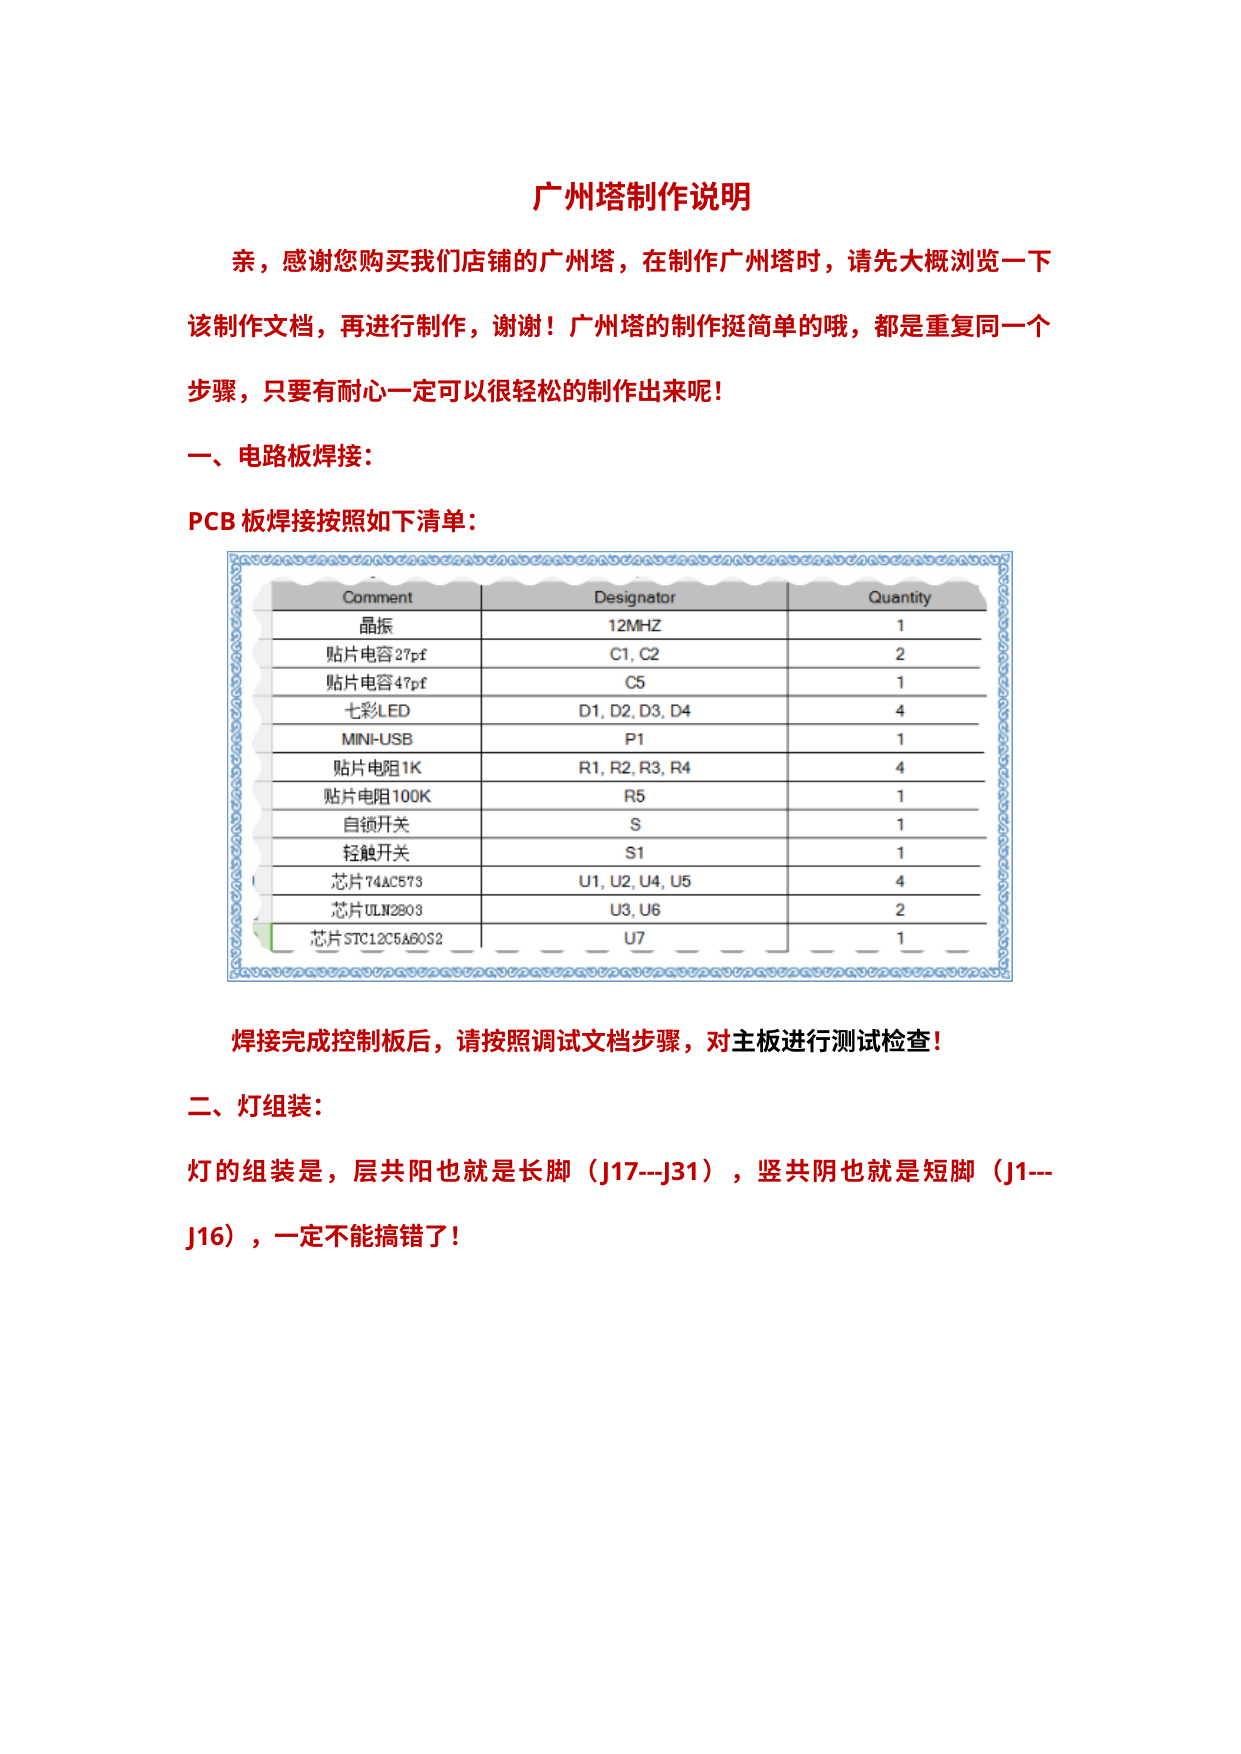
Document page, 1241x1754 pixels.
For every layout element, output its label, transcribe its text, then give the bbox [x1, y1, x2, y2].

text 广州塔制作说明 [187, 162, 1053, 227]
picture [227, 551, 1013, 982]
text 灯的组装是，层共阳也就是长脚（J17---J31），竖共阴也就是短脚（J1---J16），一定不能搞错了！ [187, 1137, 1053, 1267]
text PCB板焊接按照如下清单： [187, 487, 1053, 552]
text 焊接完成控制板后，请按照调试文档步骤，对主板进行测试检查！ [187, 1007, 1053, 1072]
text 亲，感谢您购买我们店铺的广州塔，在制作广州塔时，请先大概浏览一下该制作文档，再进行制作，谢谢！广州塔的制作挺简单的哦，都是重复同一个步骤，只要有耐心一定可以很轻松的制作出来呢！ [187, 227, 1053, 422]
text 一、电路板焊接： [187, 422, 1053, 487]
text 二、灯组装： [187, 1072, 1053, 1137]
